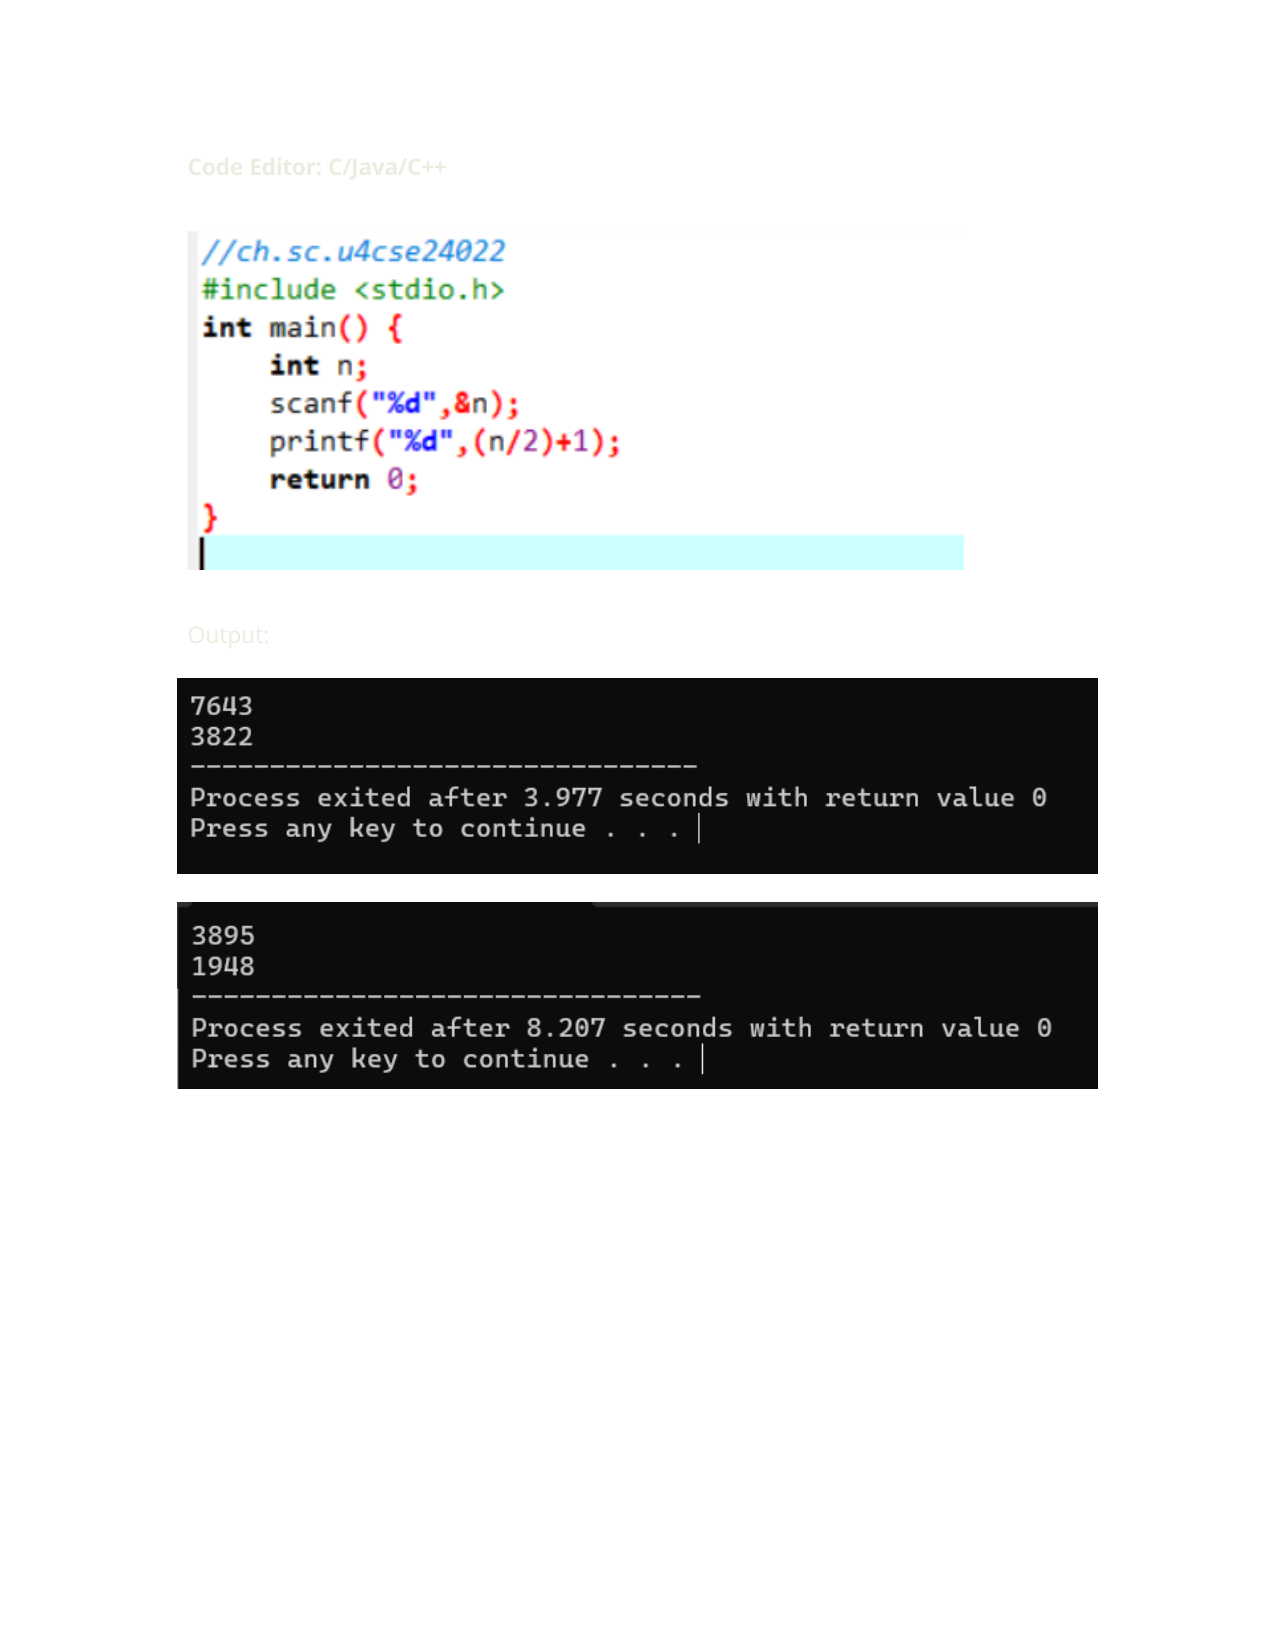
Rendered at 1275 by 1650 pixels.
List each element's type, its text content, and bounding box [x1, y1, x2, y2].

picture [177, 678, 1098, 874]
picture [187, 231, 964, 570]
picture [177, 902, 1098, 1089]
text Output: [187, 618, 1098, 650]
subtitle Code Editor: C/Java/C++ [187, 151, 1098, 182]
